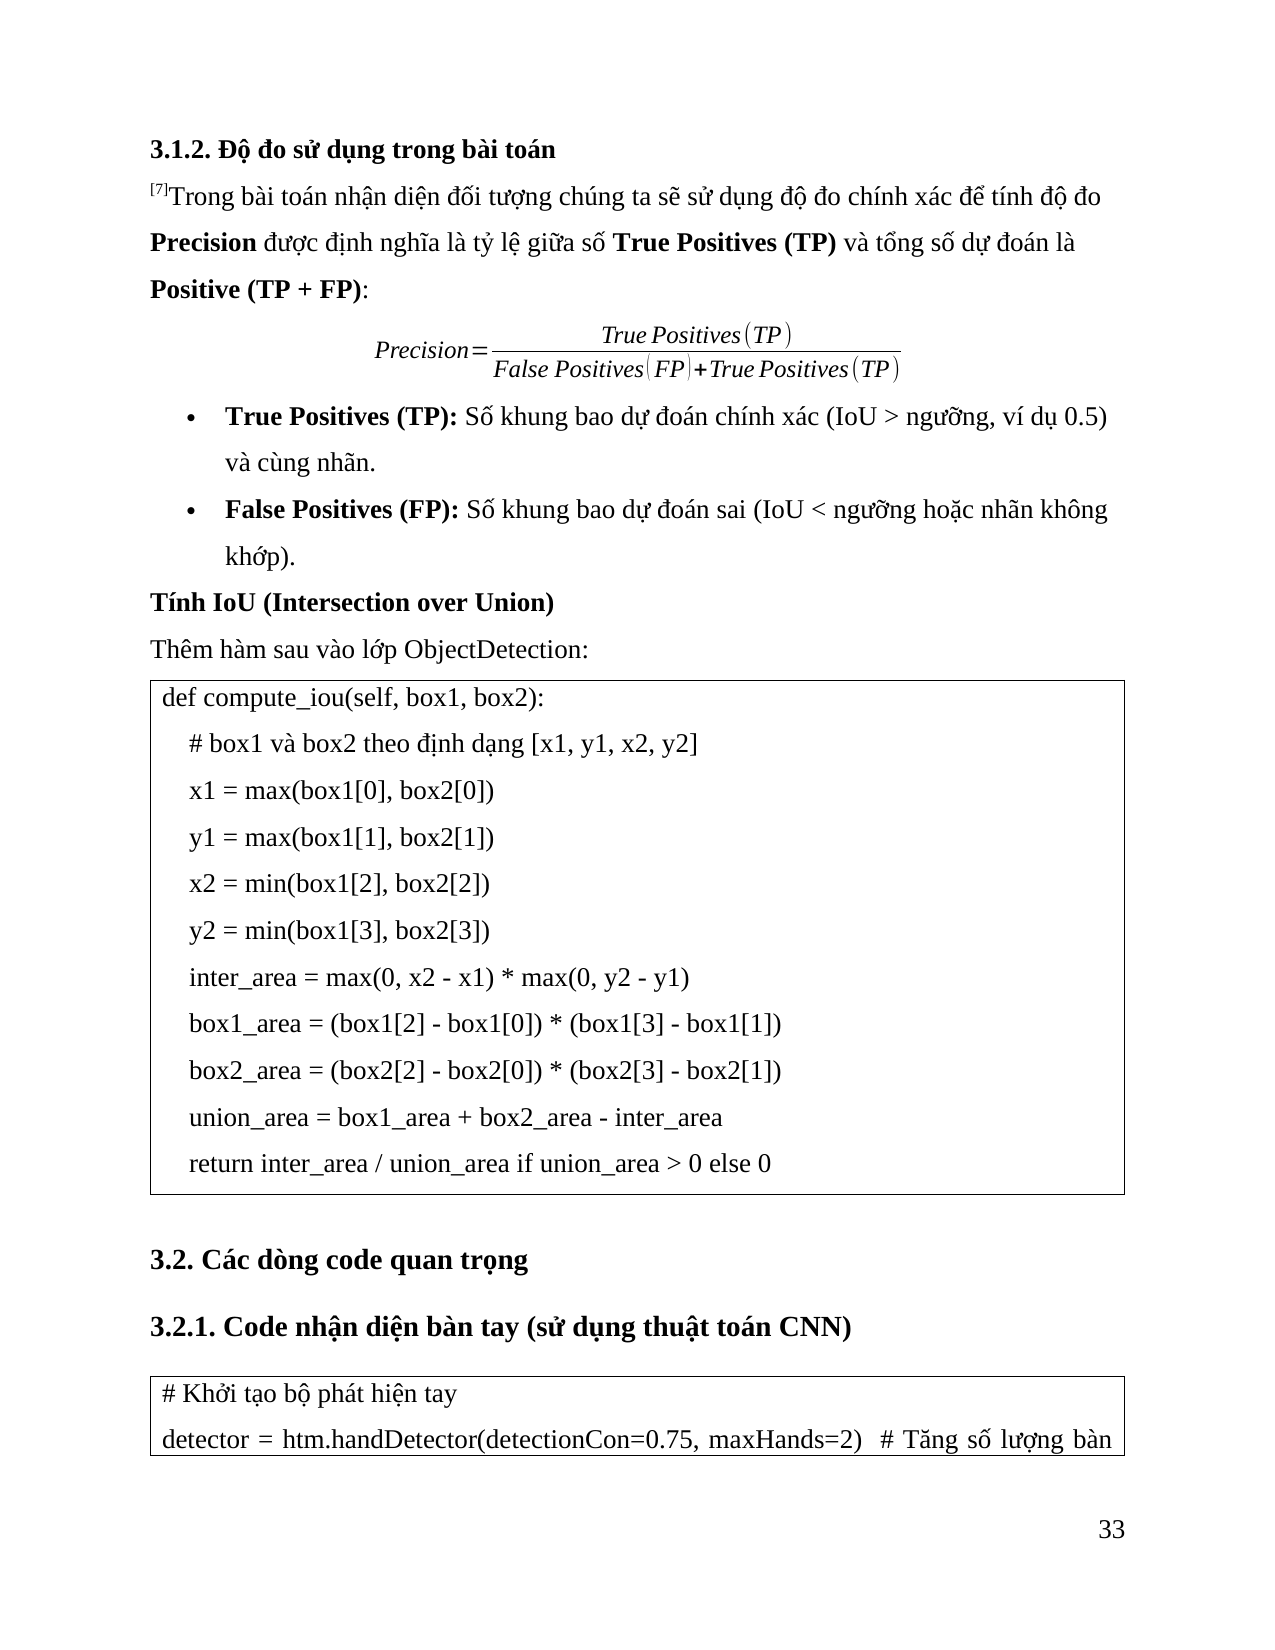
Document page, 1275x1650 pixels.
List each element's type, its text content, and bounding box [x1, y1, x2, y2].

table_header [151, 1377, 1124, 1454]
table_header def compute_iou(self, box1, box2): # box1 và box2 theo định dạng [x1, y1, x2, y2] x1 = max(box1[0], box2[0]) y1 = max(box1[1], box2[1]) x2 = min(box1[2], box2[2]) y2 = min(box1[3], box2[3]) inter_area = max(0, x2 - x1) * max(0, y2 - y1) box1_area = (box1[2] - box1[0]) * (box1[3] - box1[1]) box2_area = (box2[2] - box2[0]) * (box2[3] - box2[1]) union_area = box1_area + box2_area - inter_area return inter_area / union_area if union_area > 0 else 0 [151, 681, 1124, 1194]
text [7]Trong bài toán nhận diện đối tượng chúng ta sẽ sử dụng độ đo chính xác để tính độ đo Precision được định nghĩa là tỷ lệ giữa số True Positives (TP) và tổng số dự đoán là Positive (TP + FP): [150, 179, 1125, 304]
list False Positives (FP): Số khung bao dự đoán sai (IoU < ngưỡng hoặc nhãn không khớp). [187, 493, 1125, 571]
subtitle 3.1.2. Độ đo sử dụng trong bài toán [150, 133, 1125, 164]
text Tính IoU (Intersection over Union) [150, 586, 1125, 617]
subtitle 3.2. Các dòng code quan trọng [150, 1242, 1125, 1275]
text Thêm hàm sau vào lớp ObjectDetection: [150, 633, 1125, 664]
subtitle 3.2.1. Code nhận diện bàn tay (sử dụng thuật toán CNN) [150, 1309, 1125, 1342]
list True Positives (TP): Số khung bao dự đoán chính xác (IoU > ngưỡng, ví dụ 0.5) và cùng nhãn. [187, 400, 1125, 477]
